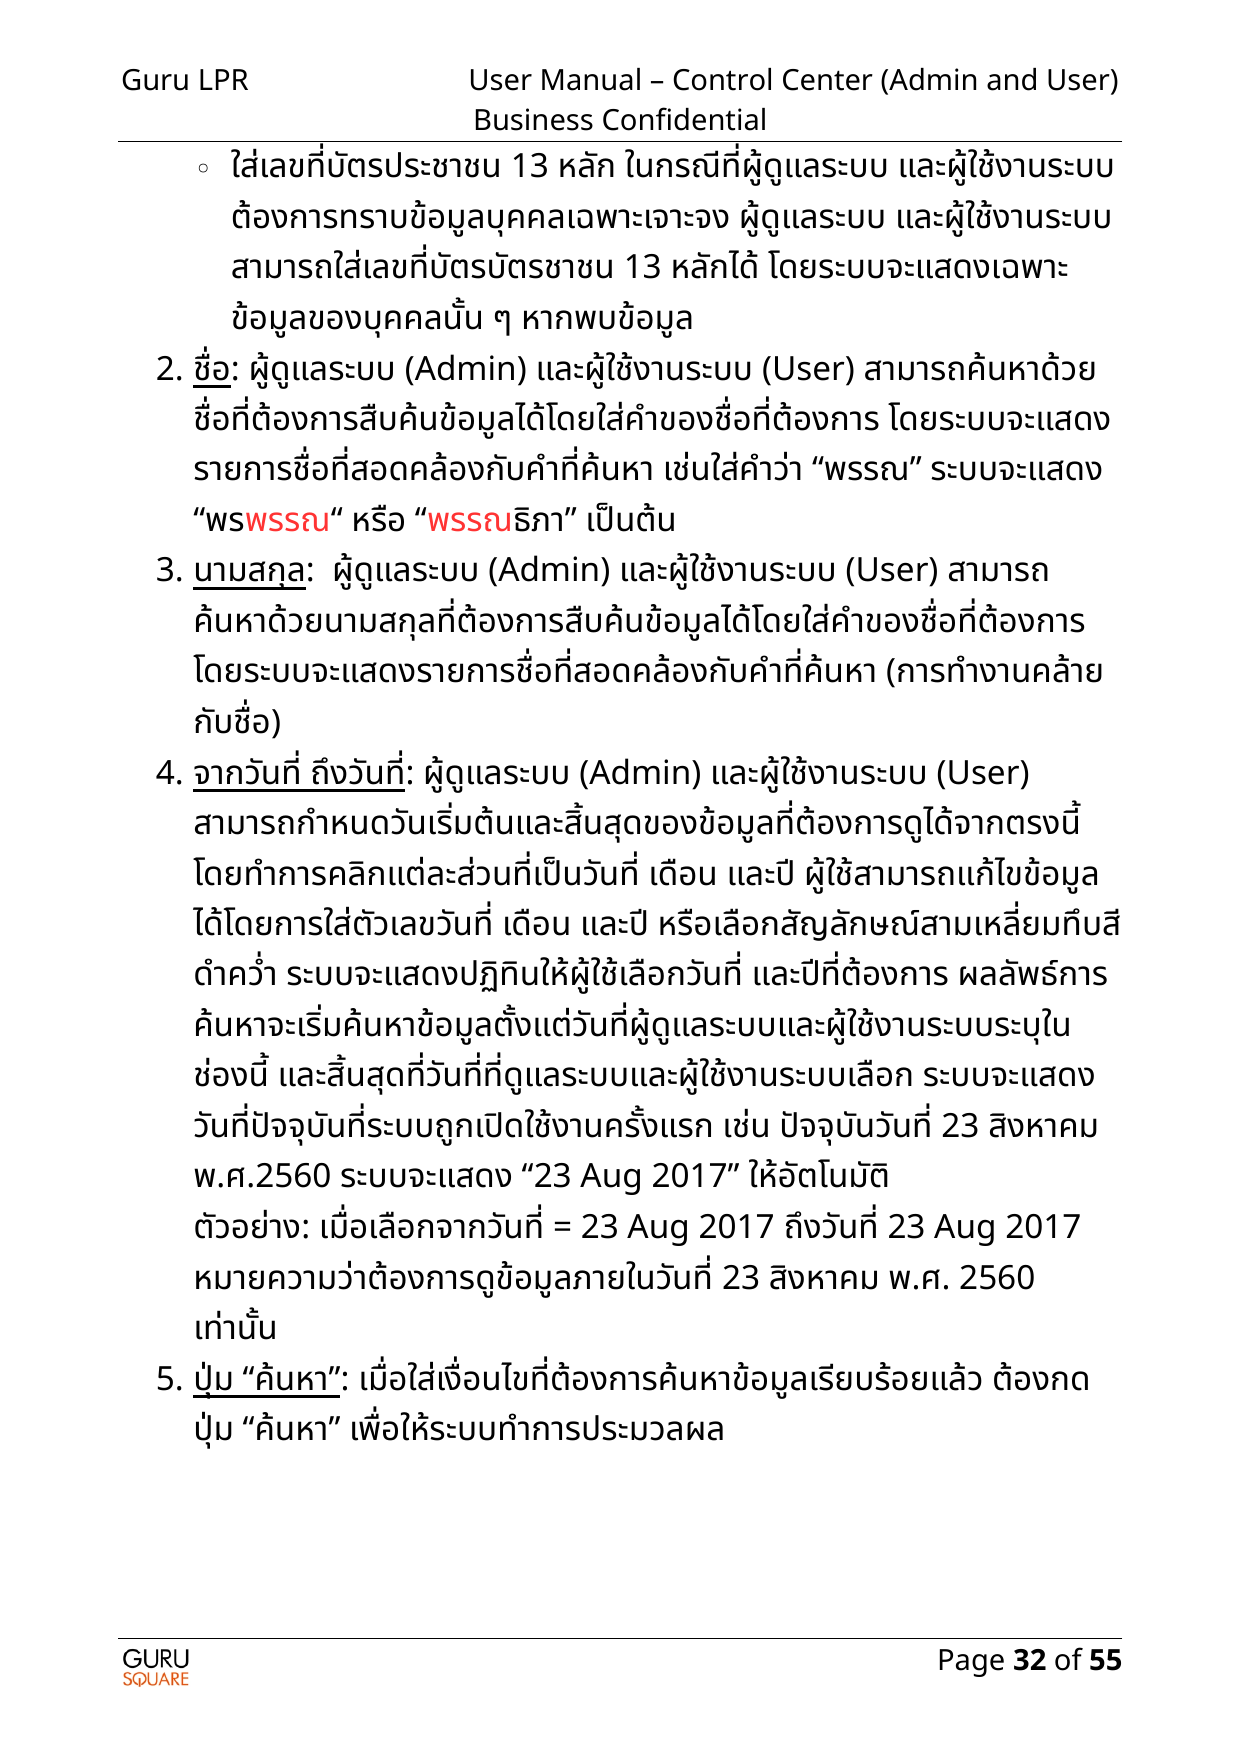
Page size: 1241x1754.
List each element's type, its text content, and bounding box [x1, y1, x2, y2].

list นามสกุล: ผู้ดูแลระบบ (Admin) และผู้ใช้งานระบบ (User) สามารถค้นหาด้วยนามสกุลที่ต้องการสืบค้นข้อมูลได้โดยใส่คำของชื่อที่ต้องการ โดยระบบจะแสดงรายการชื่อที่สอดคล้องกับคำที่ค้นหา (การทำงานคล้ายกับชื่อ) [156, 546, 1122, 748]
list ปุ่ม “ค้นหา”: เมื่อใส่เงื่อนไขที่ต้องการค้นหาข้อมูลเรียบร้อยแล้ว ต้องกดปุ่ม “ค้นหา” เพื่อให้ระบบทำการประมวลผล [156, 1354, 1122, 1456]
list ชื่อ: ผู้ดูแลระบบ (Admin) และผู้ใช้งานระบบ (User) สามารถค้นหาด้วยชื่อที่ต้องการสืบค้นข้อมูลได้โดยใส่คำของชื่อที่ต้องการ โดยระบบจะแสดงรายการชื่อที่สอดคล้องกับคำที่ค้นหา เช่นใส่คำว่า “พรรณ” ระบบจะแสดง “พรพรรณ“ หรือ “พรรณธิภา” เป็นต้น [156, 344, 1122, 546]
list ใส่เลขที่บัตรประชาชน 13 หลัก ในกรณีที่ผู้ดูแลระบบ และผู้ใช้งานระบบต้องการทราบข้อมูลบุคคลเฉพาะเจาะจง ผู้ดูแลระบบ และผู้ใช้งานระบบสามารถใส่เลขที่บัตรบัตรชาชน 13 หลักได้ โดยระบบจะแสดงเฉพาะข้อมูลของบุคคลนั้น ๆ หากพบข้อมูล [193, 142, 1122, 344]
list จากวันที่ ถึงวันที่: ผู้ดูแลระบบ (Admin) และผู้ใช้งานระบบ (User) สามารถกำหนดวันเริ่มต้นและสิ้นสุดของข้อมูลที่ต้องการดูได้จากตรงนี้ โดยทำการคลิกแต่ละส่วนที่เป็นวันที่ เดือน และปี ผู้ใช้สามารถแก้ไขข้อมูลได้โดยการใส่ตัวเลขวันที่ เดือน และปี หรือเลือกสัญลักษณ์สามเหลี่ยมทึบสีดำคว่ำ ระบบจะแสดงปฏิทินให้ผู้ใช้เลือกวันที่ และปีที่ต้องการ ผลลัพธ์การค้นหาจะเริ่มค้นหาข้อมูลตั้งแต่วันที่ผู้ดูแลระบบและผู้ใช้งานระบบระบุในช่องนี้ และสิ้นสุดที่วันที่ที่ดูแลระบบและผู้ใช้งานระบบเลือก ระบบจะแสดงวันที่ปัจจุบันที่ระบบถูกเปิดใช้งานครั้งแรก เช่น ปัจจุบันวันที่ 23 สิงหาคม พ.ศ.2560 ระบบจะแสดง “23 Aug 2017” ให้อัตโนมัติ [156, 748, 1122, 1203]
picture [121, 1646, 191, 1688]
text ตัวอย่าง: เมื่อเลือกจากวันที่ = 23 Aug 2017 ถึงวันที่ 23 Aug 2017 หมายความว่าต้องการดูข้อมูลภายในวันที่ 23 สิงหาคม พ.ศ. 2560 เท่านั้น [193, 1203, 1122, 1354]
